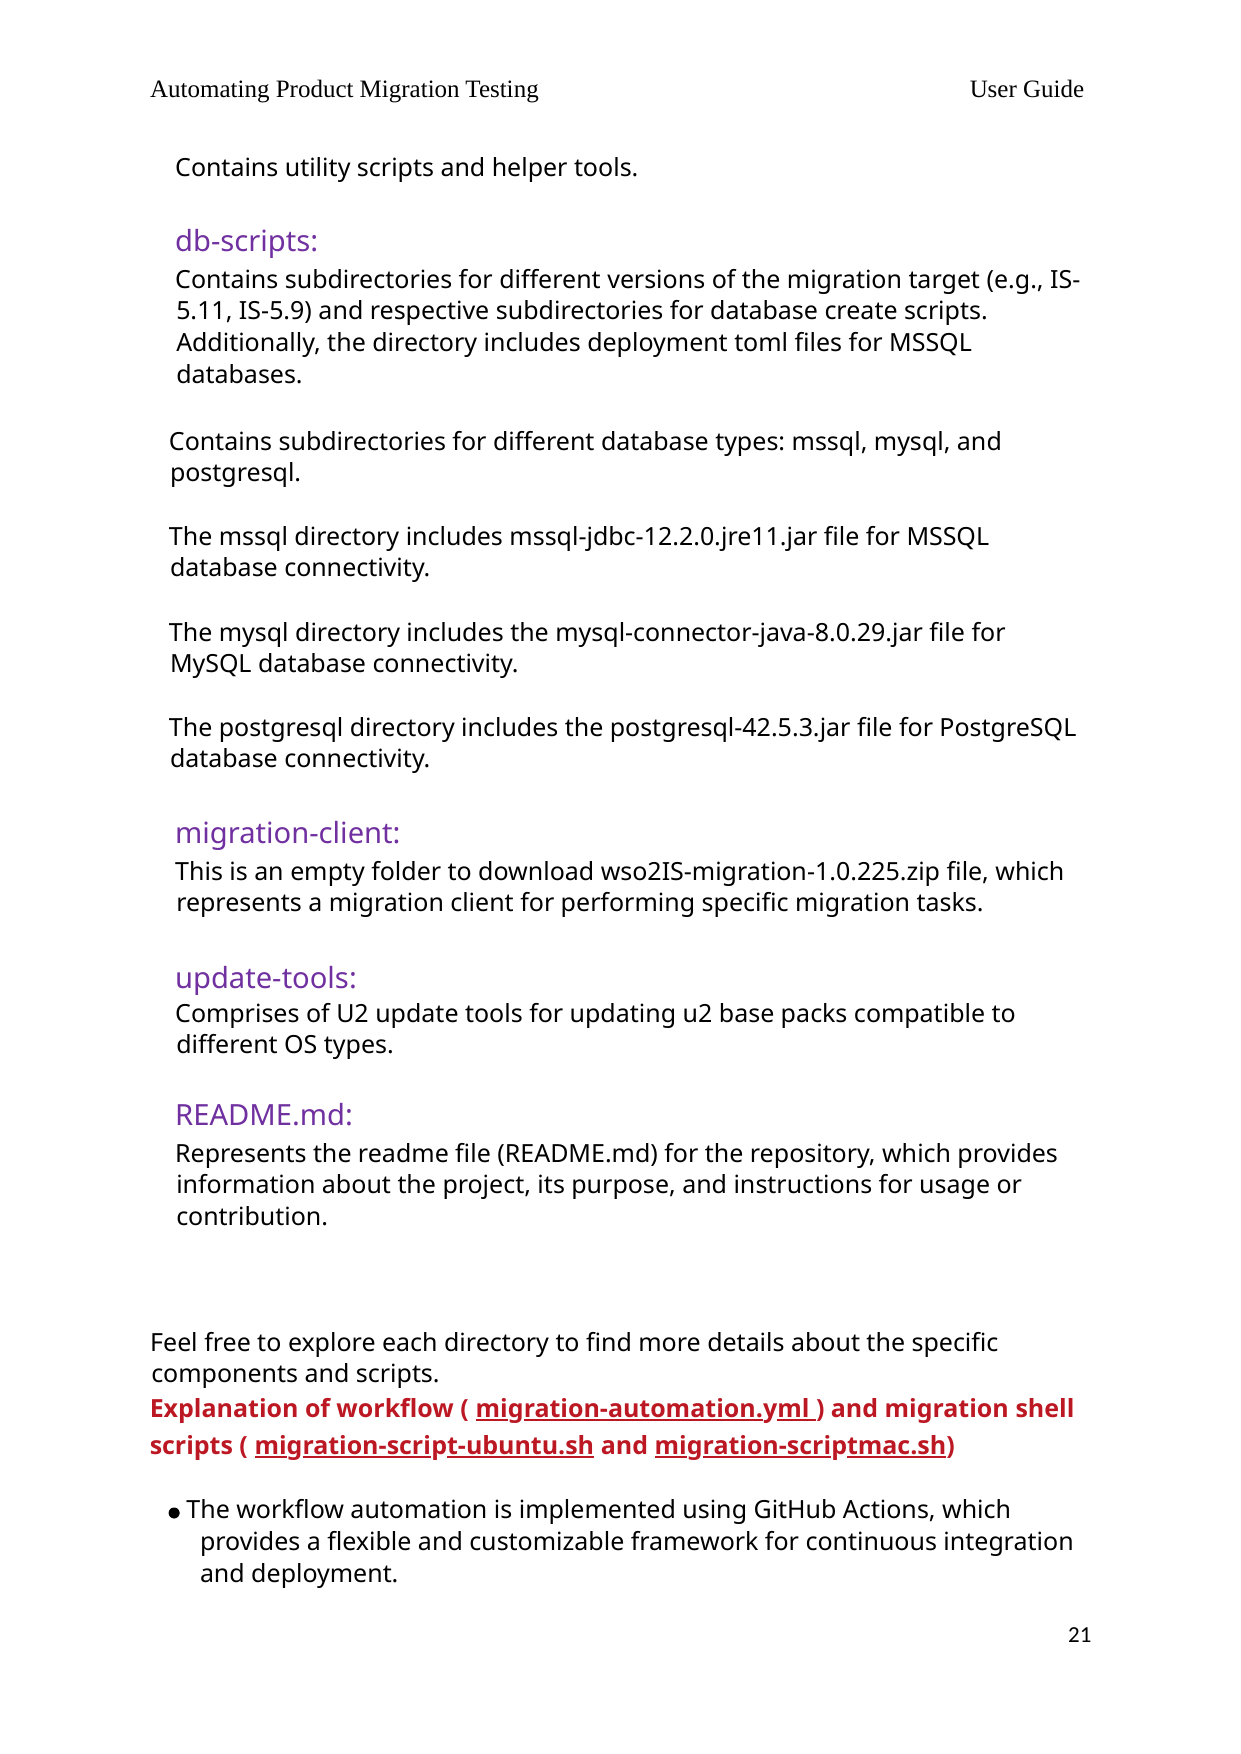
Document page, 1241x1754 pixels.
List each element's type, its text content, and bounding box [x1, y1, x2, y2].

text Contains subdirectories for different versions of the migration target (e.g., IS-5.11, IS-5.9) and respective subdirectories for database create scripts. Additionally, the directory includes deployment toml files for MSSQL databases. [175, 263, 1090, 391]
text update-tools: [175, 959, 1090, 996]
text Feel free to explore each directory to find more details about the specific components and scripts. [150, 1326, 1090, 1390]
text db-scripts: [175, 221, 1090, 259]
text The postgresql directory includes the postgresql-42.5.3.jar file for PostgreSQL database connectivity. [169, 711, 1090, 775]
text Contains subdirectories for different database types: mssql, mysql, and postgresql. [169, 424, 1090, 489]
text migration-client: [175, 813, 1090, 851]
text Contains utility scripts and helper tools. [175, 151, 1090, 183]
text The workflow automation is implemented using GitHub Actions, which provides a flexible and customizable framework for continuous integration and deployment. [169, 1493, 1090, 1589]
text This is an empty folder to download wso2IS-migration-1.0.225.zip file, which represents a migration client for performing specific migration tasks. [175, 854, 1090, 918]
text README.md: [175, 1096, 1090, 1133]
text The mssql directory includes mssql-jdbc-12.2.0.jre11.jar file for MSSQL database connectivity. [169, 520, 1090, 584]
text Comprises of U2 update tools for updating u2 base packs compatible to different OS types. [175, 997, 1090, 1061]
text The mysql directory includes the mysql-connector-java-8.0.29.jar file for MySQL database connectivity. [169, 615, 1090, 679]
text Explanation of workflow ( migration-automation.yml ) and migration shell scripts ( migration-script-ubuntu.sh and migration-scriptmac.sh) [149, 1391, 1091, 1461]
text Represents the readme file (README.md) for the repository, which provides information about the project, its purpose, and instructions for usage or contribution. [175, 1137, 1090, 1233]
